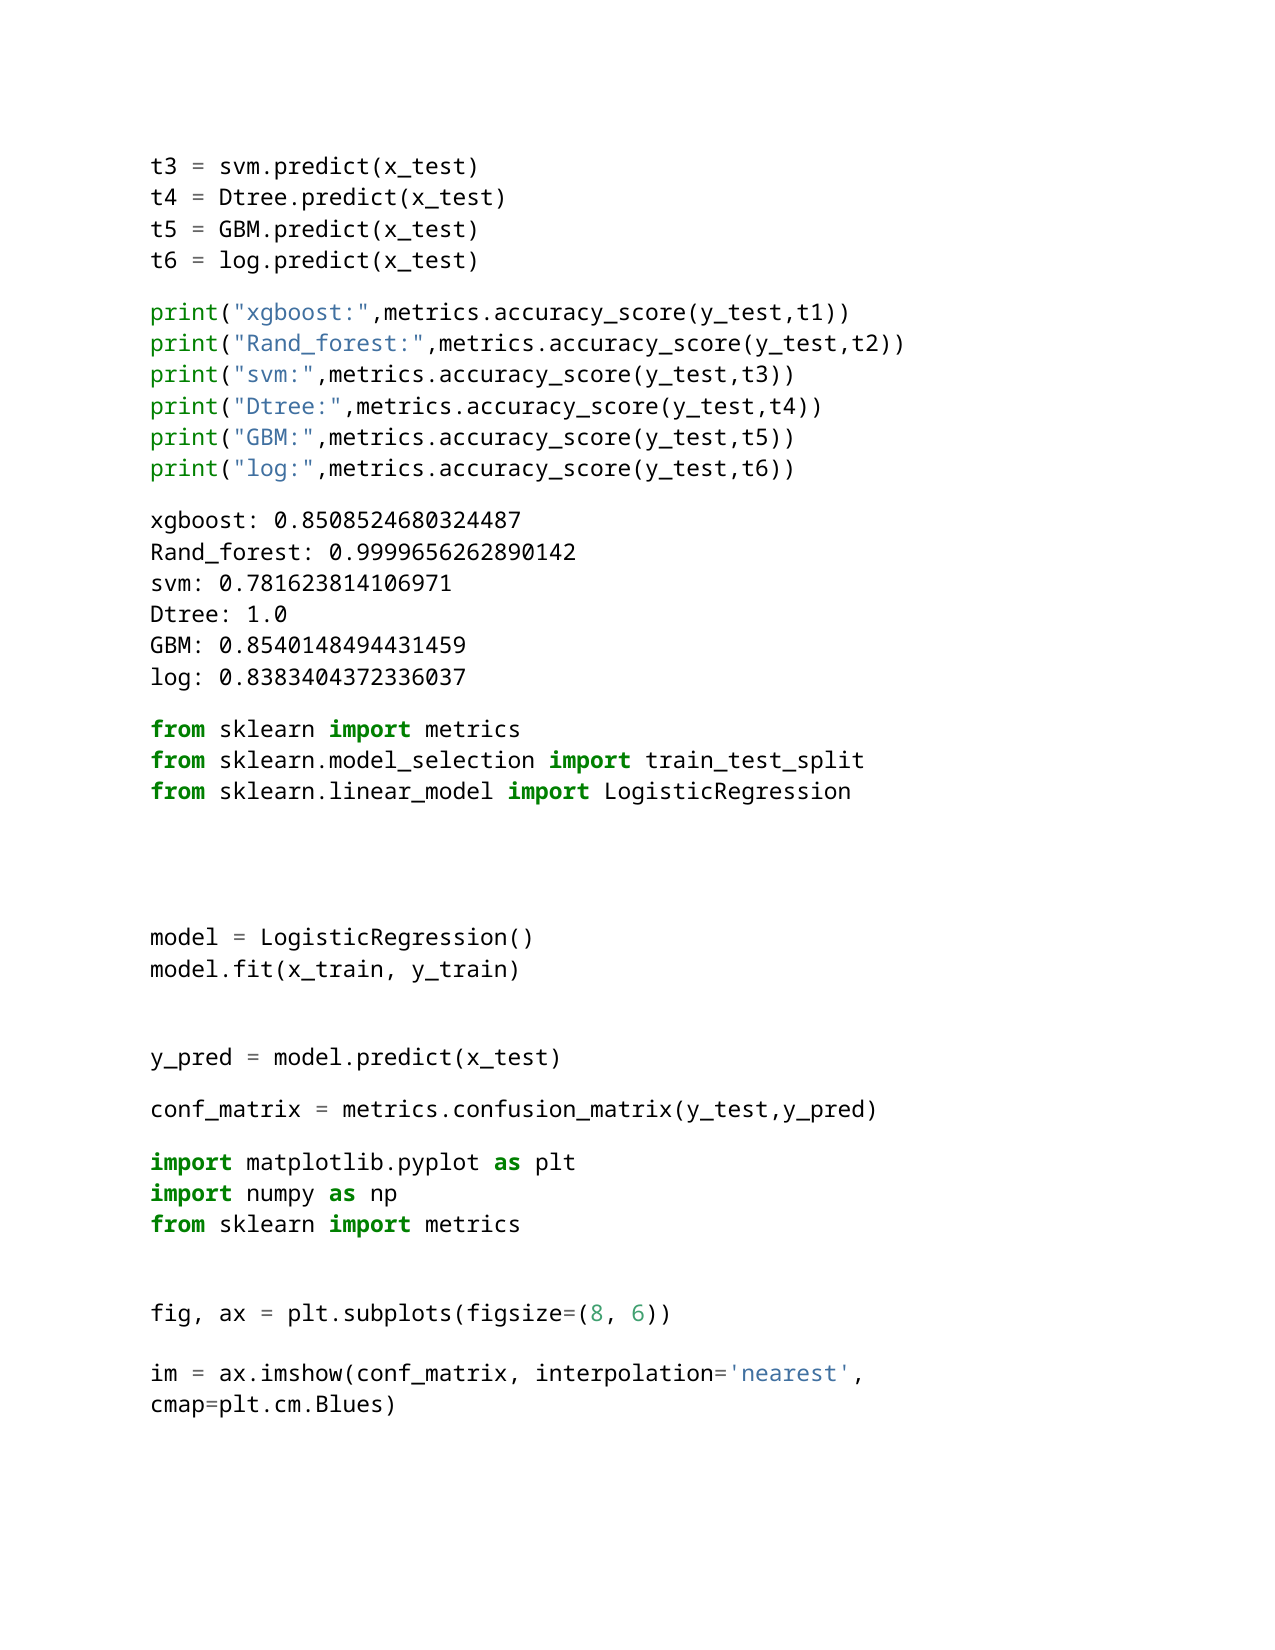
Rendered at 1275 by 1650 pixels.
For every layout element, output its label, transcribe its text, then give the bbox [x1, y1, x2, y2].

text xgboost: 0.8508524680324487 Rand_forest: 0.9999656262890142 svm: 0.781623814106971 Dtree: 1.0 GBM: 0.8540148494431459 log: 0.8383404372336037 [150, 504, 1125, 692]
text from sklearn import metrics from sklearn.model_selection import train_test_split from sklearn.linear_model import LogisticRegression model = LogisticRegression() model.fit(x_train, y_train) y_pred = model.predict(x_test) [150, 712, 1125, 1072]
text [150, 1145, 1125, 1477]
text print("xgboost:",metrics.accuracy_score(y_test,t1)) print("Rand_forest:",metrics.accuracy_score(y_test,t2)) print("svm:",metrics.accuracy_score(y_test,t3)) print("Dtree:",metrics.accuracy_score(y_test,t4)) print("GBM:",metrics.accuracy_score(y_test,t5)) print("log:",metrics.accuracy_score(y_test,t6)) [150, 296, 1125, 483]
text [150, 150, 1125, 275]
text conf_matrix = metrics.confusion_matrix(y_test,y_pred) [150, 1093, 1125, 1124]
